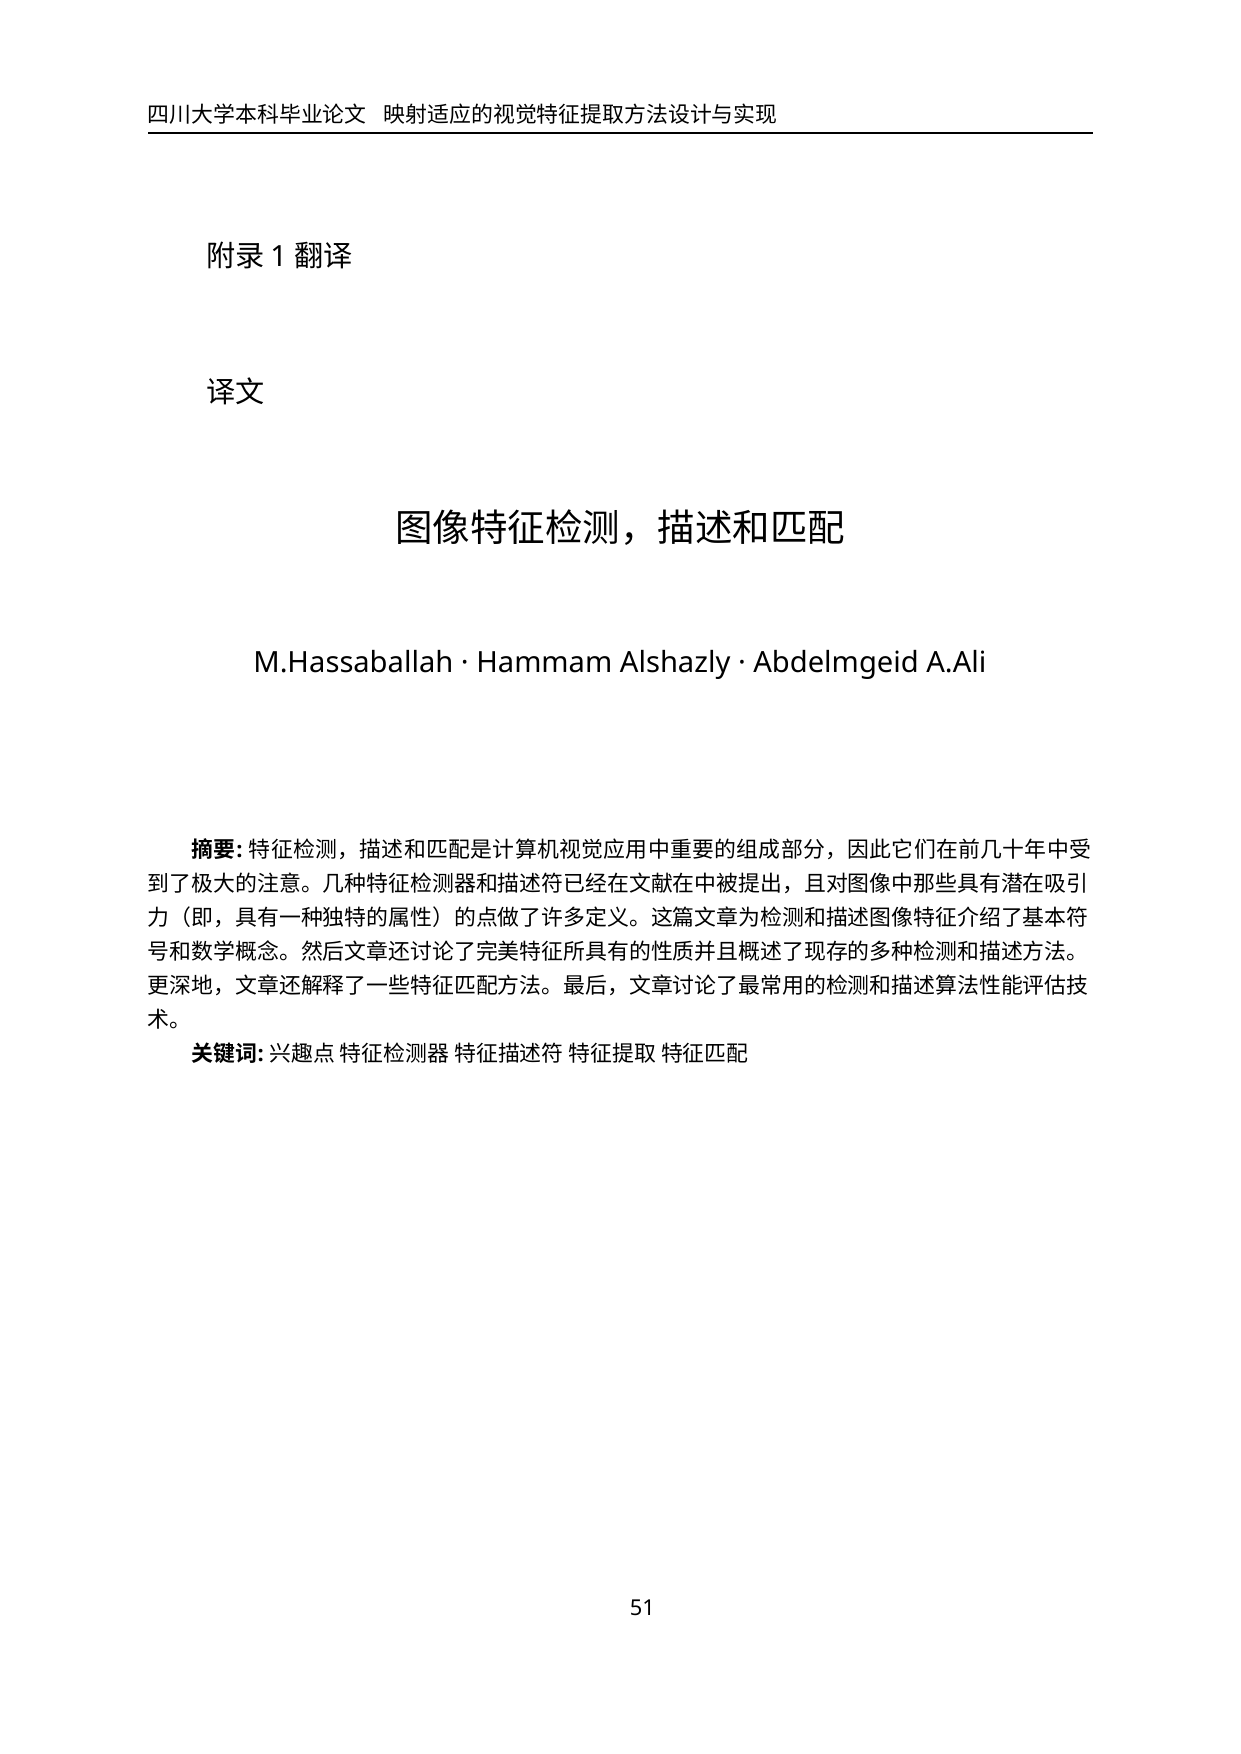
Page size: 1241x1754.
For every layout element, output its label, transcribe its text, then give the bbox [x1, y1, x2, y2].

subtitle 附录1 翻译 [148, 220, 1092, 288]
text M.Hassaballah · Hammam Alshazly · Abdelmgeid A.Ali [148, 627, 1092, 763]
text 关键词: 兴趣点 特征检测器 特征描述符 特征提取 特征匹配 [148, 1035, 1092, 1069]
text 摘要: 特征检测，描述和匹配是计算机视觉应用中重要的组成部分，因此它们在前几十年中受到了极大的注意。几种特征检测器和描述符已经在文献在中被提出，且对图像中那些具有潜在吸引力（即，具有一种独特的属性）的点做了许多定义。这篇文章为检测和描述图像特征介绍了基本符号和数学概念。然后文章还讨论了完美特征所具有的性质并且概述了现存的多种检测和描述方法。更深地，文章还解释了一些特征匹配方法。最后，文章讨论了最常用的检测和描述算法性能评估技术。 [148, 831, 1092, 1035]
subtitle 译文 [148, 356, 1092, 423]
text 图像特征检测，描述和匹配 [148, 491, 1092, 559]
